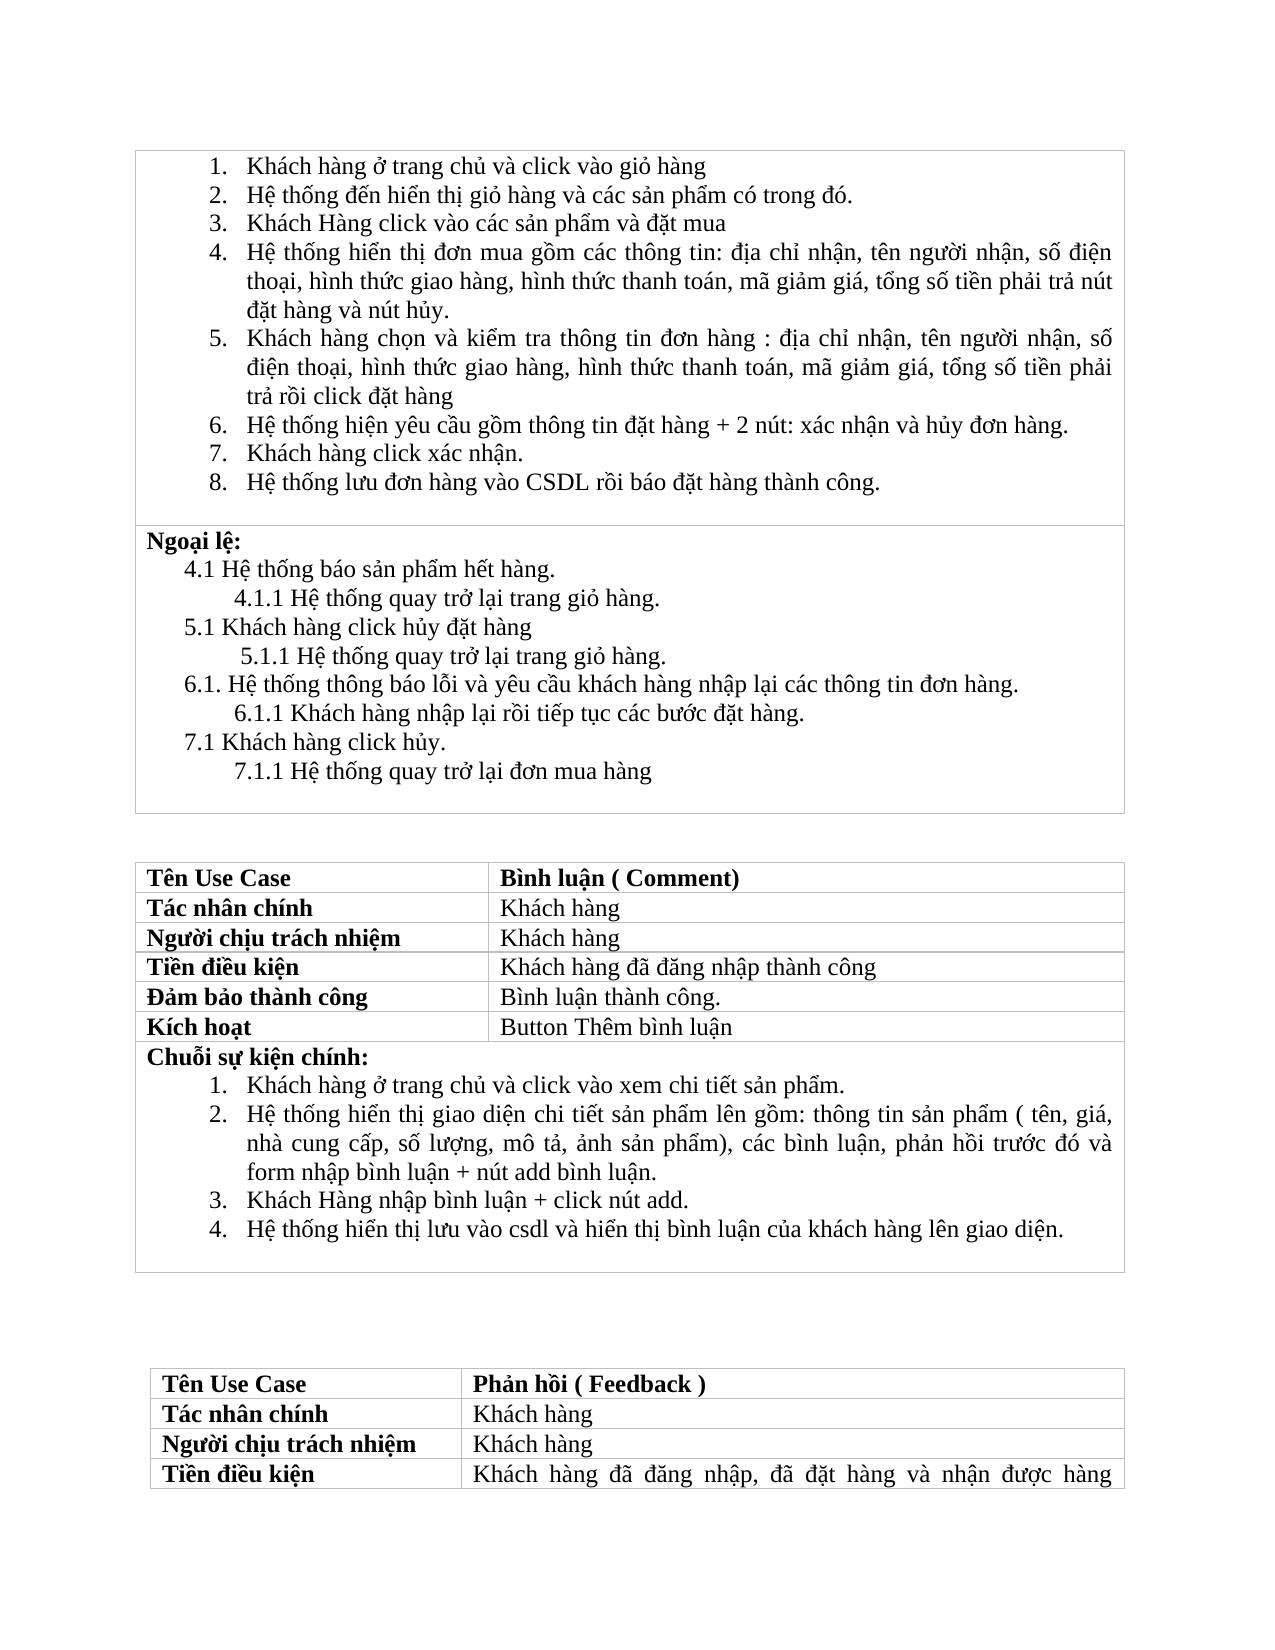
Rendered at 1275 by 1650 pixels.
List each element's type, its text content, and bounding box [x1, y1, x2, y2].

table_cell Đảm bảo thành công [136, 982, 488, 1011]
table_cell Tiền điều kiện [136, 953, 488, 981]
table_cell Tiền điều kiện [151, 1459, 461, 1487]
table_cell Khách hàng [462, 1399, 1124, 1428]
table_header Bình luận ( Comment) [489, 863, 1124, 892]
table_header Tên Use Case [151, 1369, 461, 1398]
table_cell Ngoại lệ: 4.1 Hệ thống báo sản phẩm hết hàng. 4.1.1 Hệ thống quay trở lại trang giỏ hàng. 5.1 Khách hàng click hủy đặt hàng 5.1.1 Hệ thống quay trở lại trang giỏ hàng. 6.1. Hệ thống thông báo lỗi và yêu cầu khách hàng nhập lại các thông tin đơn hàng. 6.1.1 Khách hàng nhập lại rồi tiếp tục các bước đặt hàng. 7.1 Khách hàng click hủy. 7.1.1 Hệ thống quay trở lại đơn mua hàng [136, 526, 1124, 813]
table_header Tên Use Case [136, 863, 488, 892]
table_cell Button Thêm bình luận [489, 1012, 1124, 1041]
table_cell Khách hàng đã đăng nhập thành công [489, 953, 1124, 981]
table_cell Tác nhân chính [151, 1399, 461, 1428]
table_cell Người chịu trách nhiệm [151, 1429, 461, 1458]
table_cell Khách hàng [489, 893, 1124, 922]
table_header Phản hồi ( Feedback ) [462, 1369, 1124, 1398]
table_cell Khách hàng [489, 923, 1124, 951]
table_cell Người chịu trách nhiệm [136, 923, 488, 951]
table_cell Khách hàng [462, 1429, 1124, 1458]
table_cell Kích hoạt [136, 1012, 488, 1041]
table_cell Bình luận thành công. [489, 982, 1124, 1011]
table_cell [136, 151, 1124, 525]
table_cell Chuỗi sự kiện chính: Khách hàng ở trang chủ và click vào xem chi tiết sản phẩm. Hệ thống hiển thị giao diện chi tiết sản phẩm lên gồm: thông tin sản phẩm ( tên, giá, nhà cung cấp, số lượng, mô tả, ảnh sản phẩm), các bình luận, phản hồi trước đó và form nhập bình luận + nút add bình luận. Khách Hàng nhập bình luận + click nút add. Hệ thống hiển thị lưu vào csdl và hiển thị bình luận của khách hàng lên giao diện. [136, 1042, 1124, 1272]
table_cell Tác nhân chính [136, 893, 488, 922]
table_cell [462, 1459, 1124, 1487]
